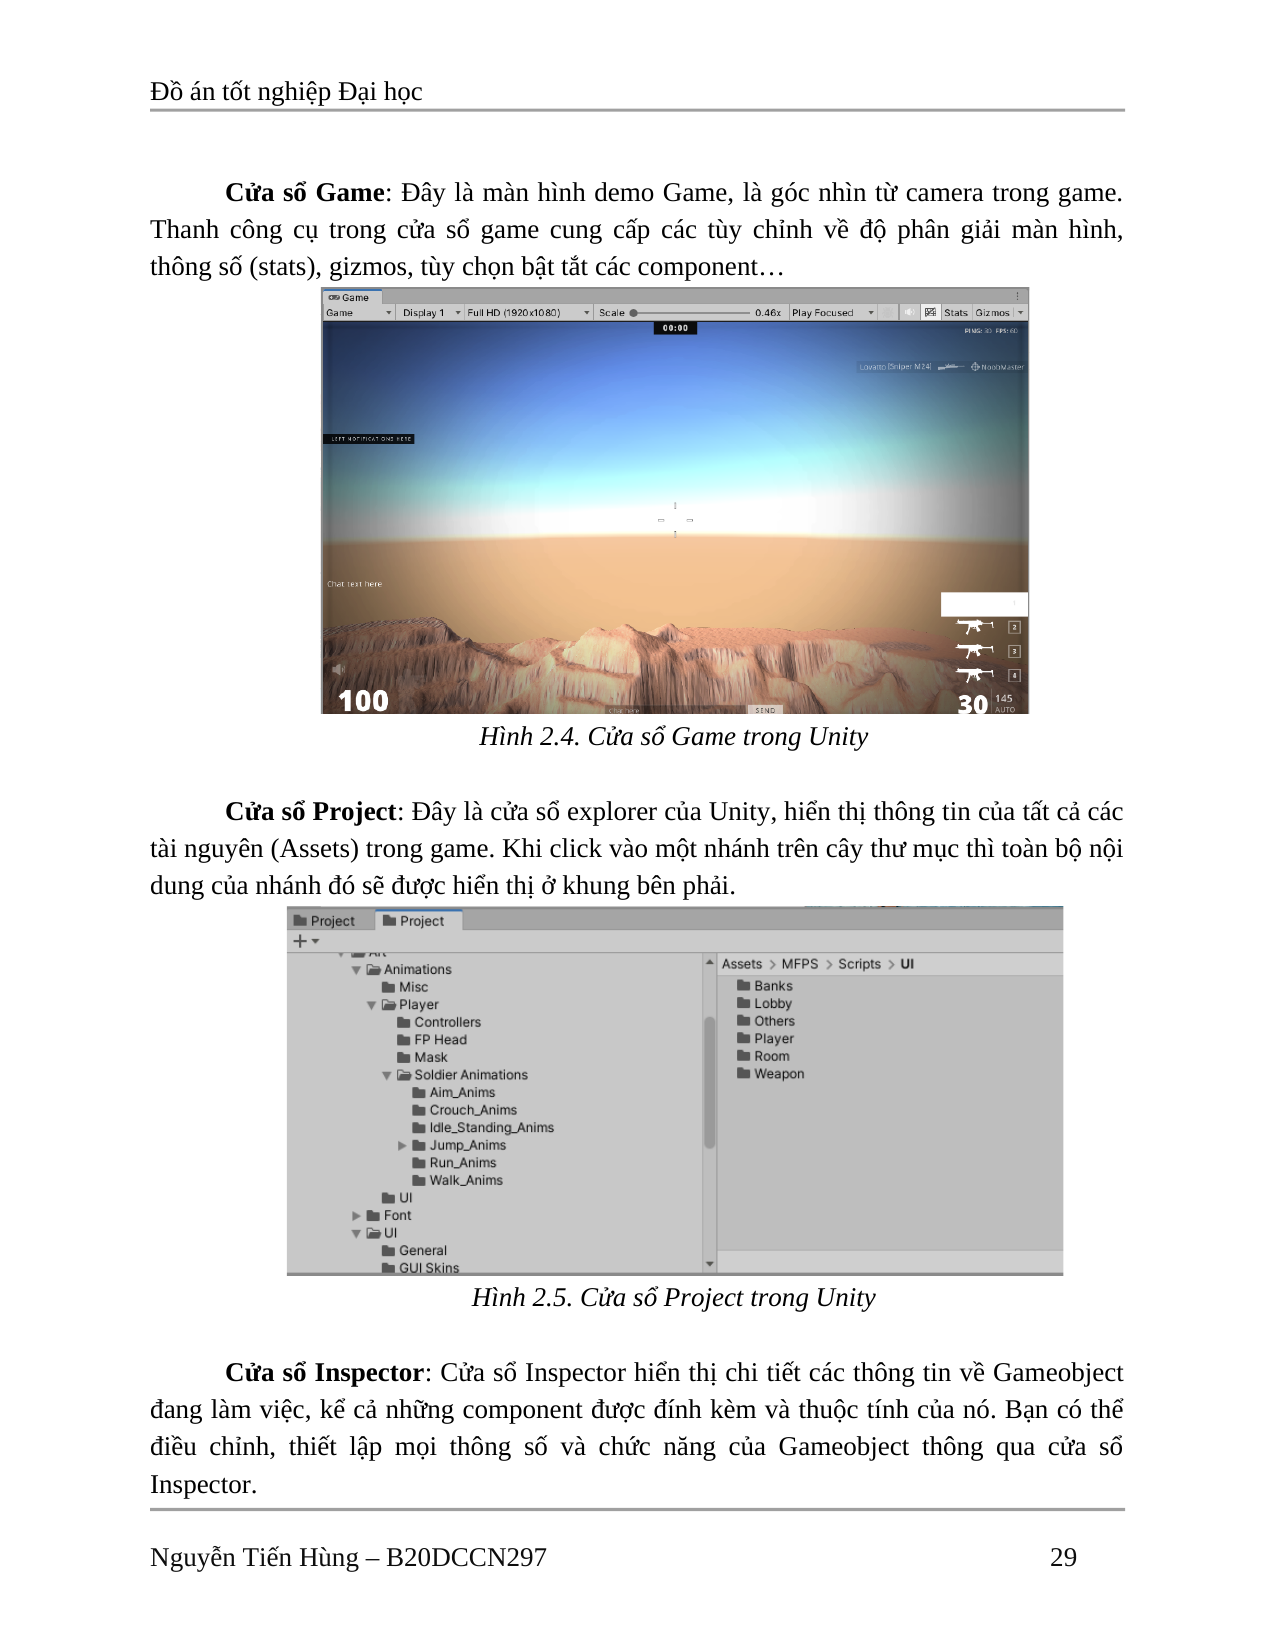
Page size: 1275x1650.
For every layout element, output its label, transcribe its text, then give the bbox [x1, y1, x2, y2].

text Hình 2.5. Cửa sổ Project trong Unity [150, 1281, 1125, 1312]
text Cửa sổ Game: Đây là màn hình demo Game, là góc nhìn từ camera trong game. Thanh công cụ trong cửa sổ game cung cấp các tùy chỉnh về độ phân giải màn hình, thông số (stats), gizmos, tùy chọn bật tắt các component… [150, 176, 1125, 281]
text Cửa sổ Project: Đây là cửa sổ explorer của Unity, hiển thị thông tin của tất cả các tài nguyên (Assets) trong game. Khi click vào một nhánh trên cây thư mục thì toàn bộ nội dung của nhánh đó sẽ được hiển thị ở khung bên phải. [150, 794, 1125, 900]
text Hình 2.4. Cửa sổ Game trong Unity [150, 720, 1125, 751]
picture [286, 906, 1064, 1276]
picture [320, 287, 1030, 714]
text Cửa sổ Inspector: Cửa sổ Inspector hiển thị chi tiết các thông tin về Gameobject đang làm việc, kể cả những component được đính kèm và thuộc tính của nó. Bạn có thể điều chỉnh, thiết lập mọi thông số và chức năng của Gameobject thông qua cửa sổ Inspector. [150, 1356, 1125, 1499]
